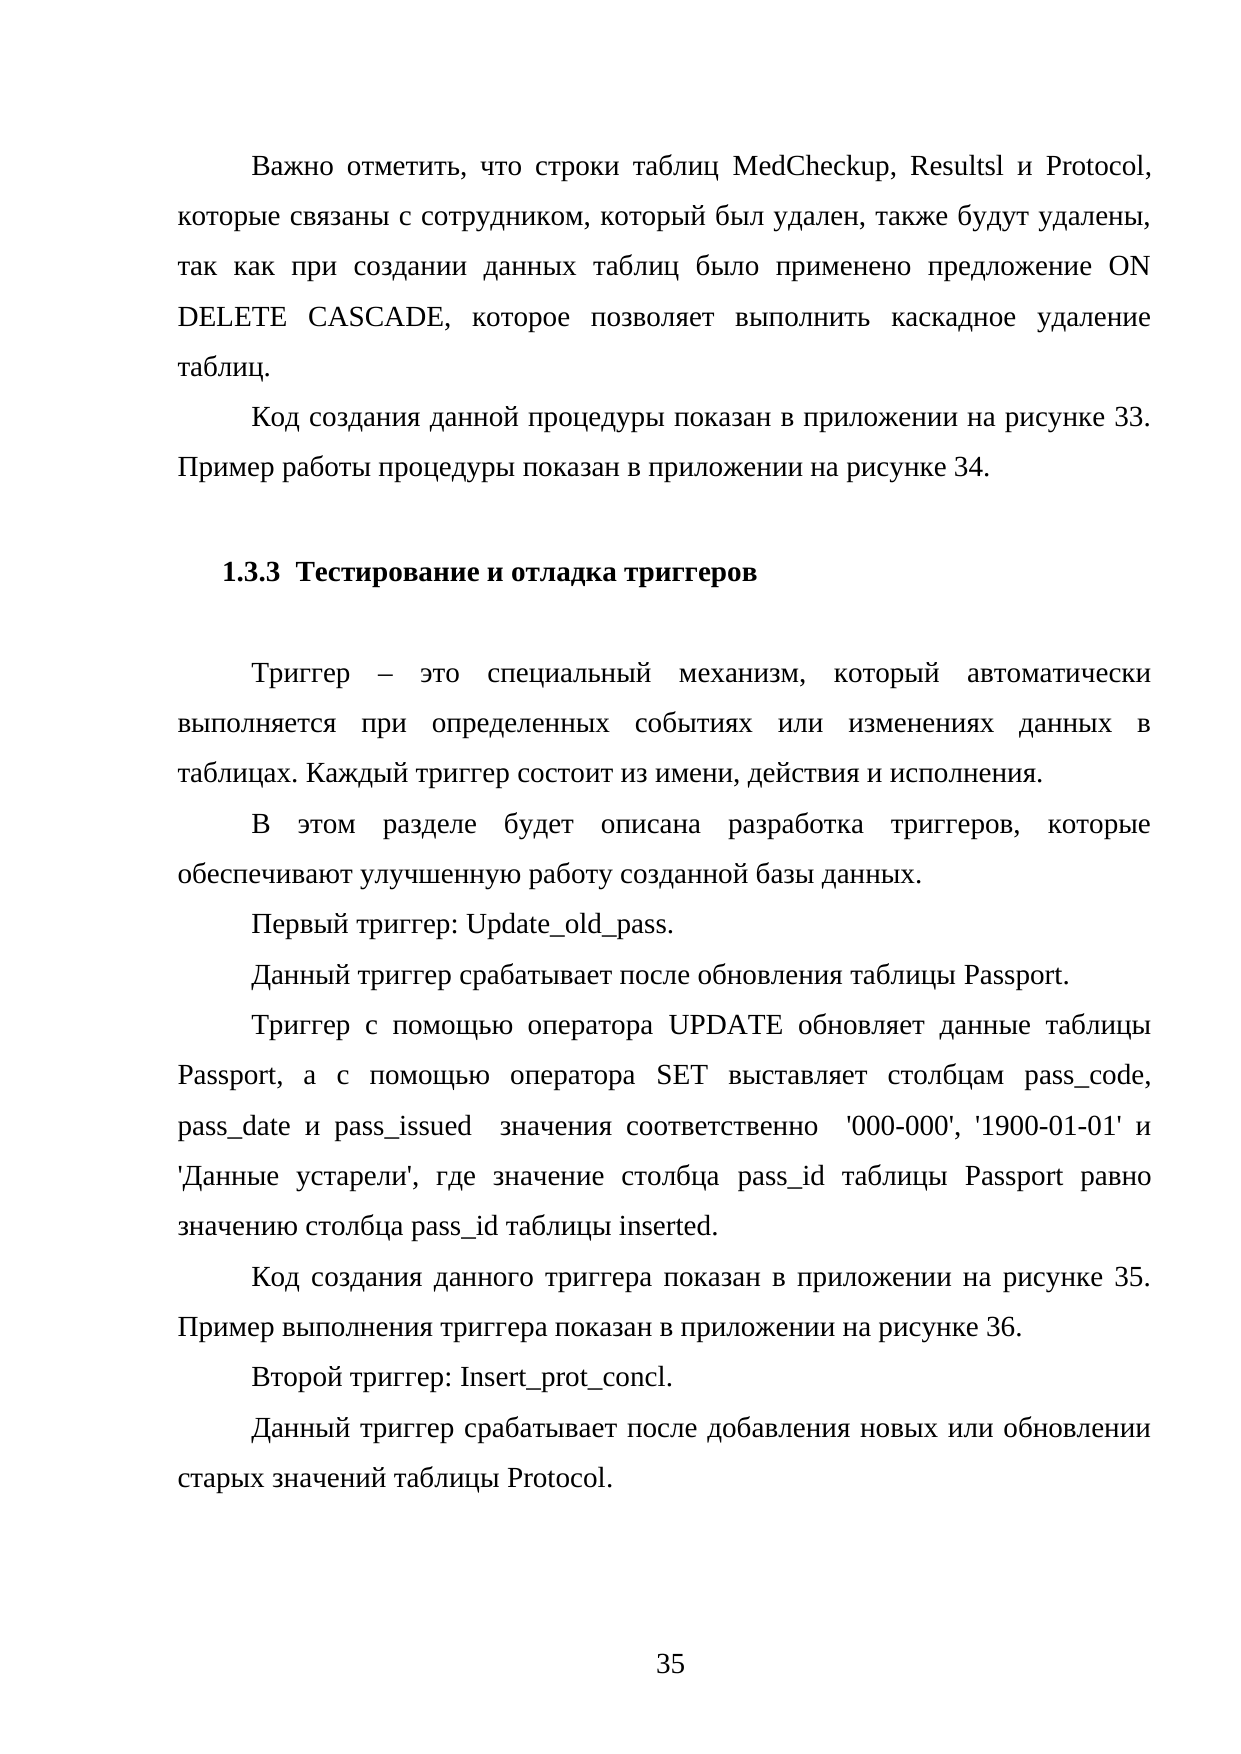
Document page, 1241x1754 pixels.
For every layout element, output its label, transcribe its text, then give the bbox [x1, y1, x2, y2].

text Триггер – это специальный механизм, который автоматически выполняется при определенных событиях или изменениях данных в таблицах. Каждый триггер состоит из имени, действия и исполнения. [177, 655, 1152, 789]
text Второй триггер: Insert_prot_concl. [177, 1359, 1152, 1393]
text Данный триггер срабатывает после обновления таблицы Passport. [177, 957, 1152, 990]
text Код создания данного триггера показан в приложении на рисунке 35. Пример выполнения триггера показан в приложении на рисунке 36. [177, 1259, 1152, 1343]
text В этом разделе будет описана разработка триггеров, которые обеспечивают улучшенную работу созданной базы данных. [177, 806, 1152, 890]
text Важно отметить, что строки таблиц MedCheckup, Resultsl и Protocol, которые связаны с сотрудником, который был удален, также будут удалены, так как при создании данных таблиц было применено предложение ON DELETE CASCADE, которое позволяет выполнить каскадное удаление таблиц. [177, 148, 1152, 382]
text Данный триггер срабатывает после добавления новых или обновлении старых значений таблицы Protocol. [177, 1410, 1152, 1493]
text Код создания данной процедуры показан в приложении на рисунке 33. Пример работы процедуры показан в приложении на рисунке 34. [177, 399, 1152, 483]
text Триггер с помощью оператора UPDATE обновляет данные таблицы Passport, а с помощью оператора SET выставляет столбцам pass_code, pass_date и pass_issued значения соответственно '000-000', '1900-01-01' и 'Данные устарели', где значение столбца pass_id таблицы Passport равно значению столбца pass_id таблицы inserted. [177, 1007, 1152, 1242]
text Первый триггер: Update_old_pass. [177, 907, 1152, 940]
text Тестирование и отладка триггеров [177, 554, 1163, 588]
